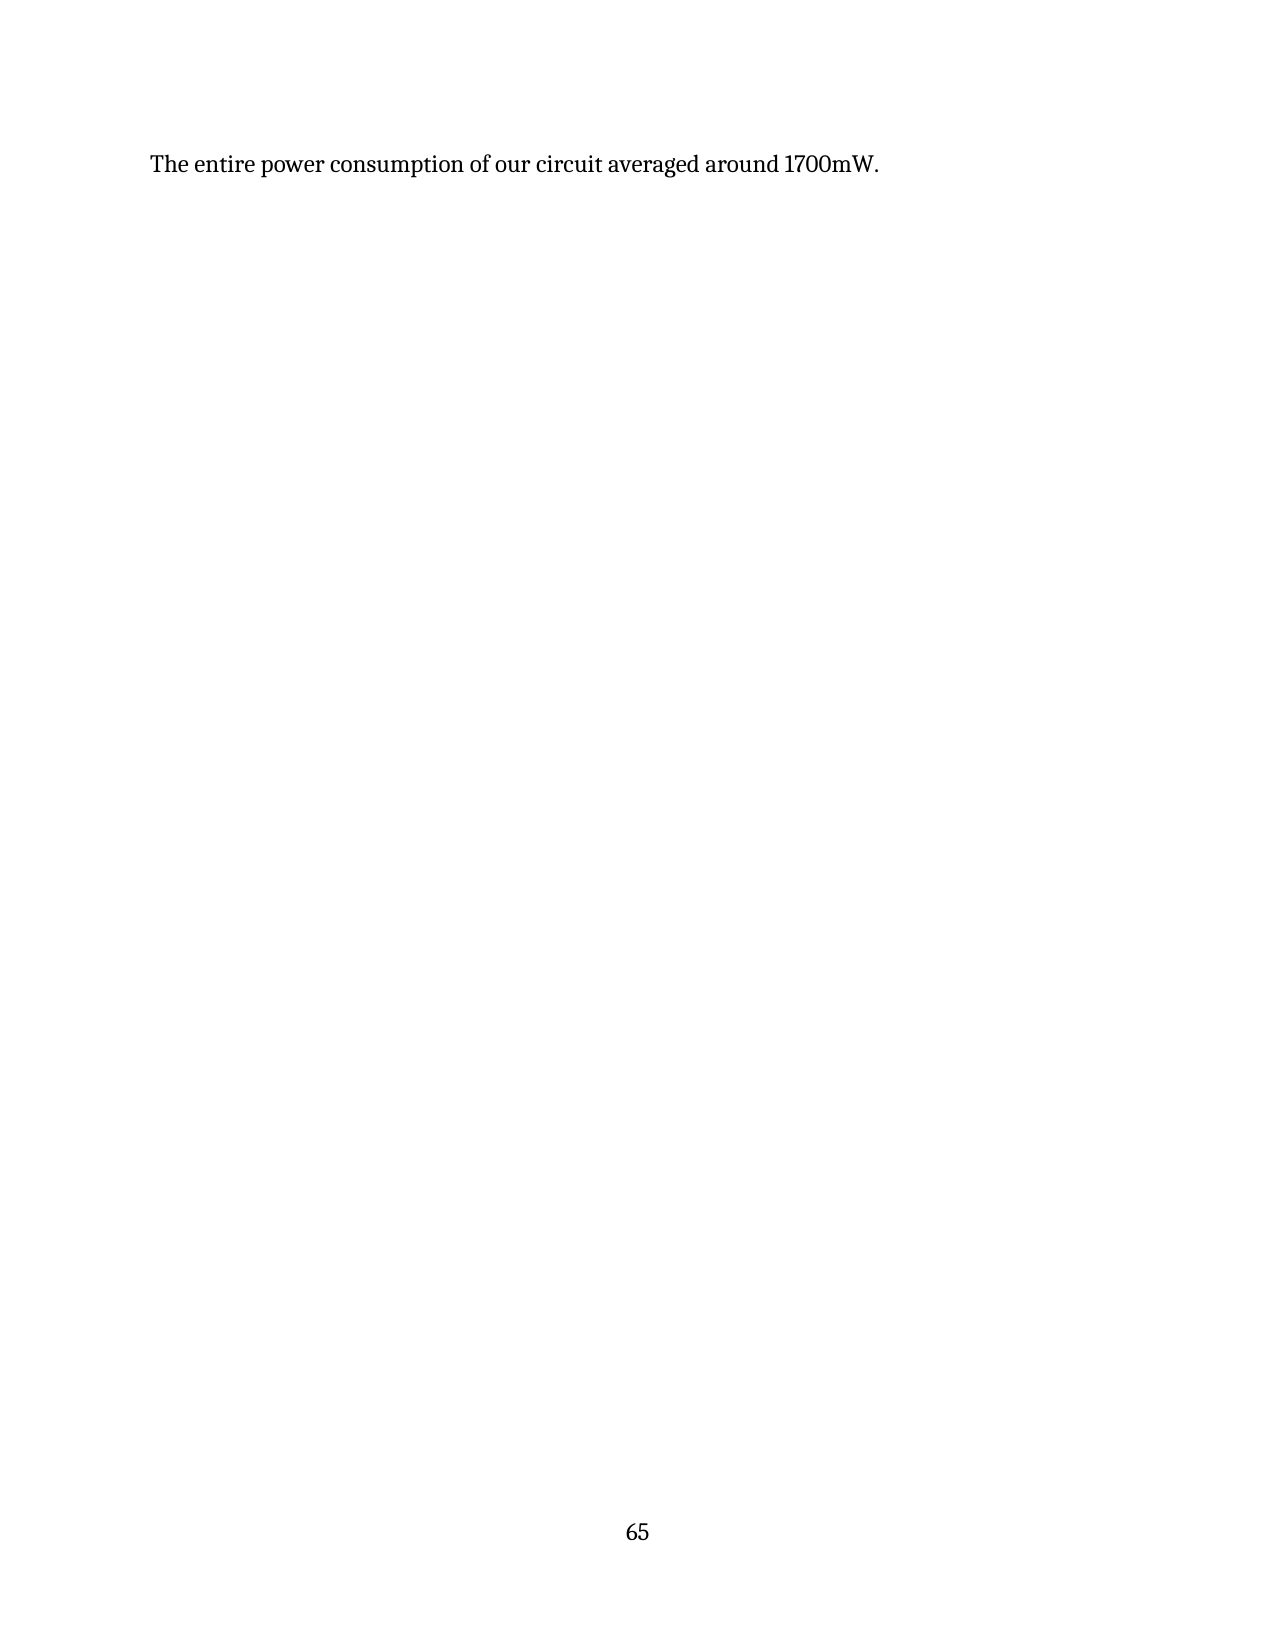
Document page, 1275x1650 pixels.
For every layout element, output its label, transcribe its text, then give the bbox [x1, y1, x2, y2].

text The entire power consumption of our circuit averaged around 1700mW. [150, 150, 1125, 179]
